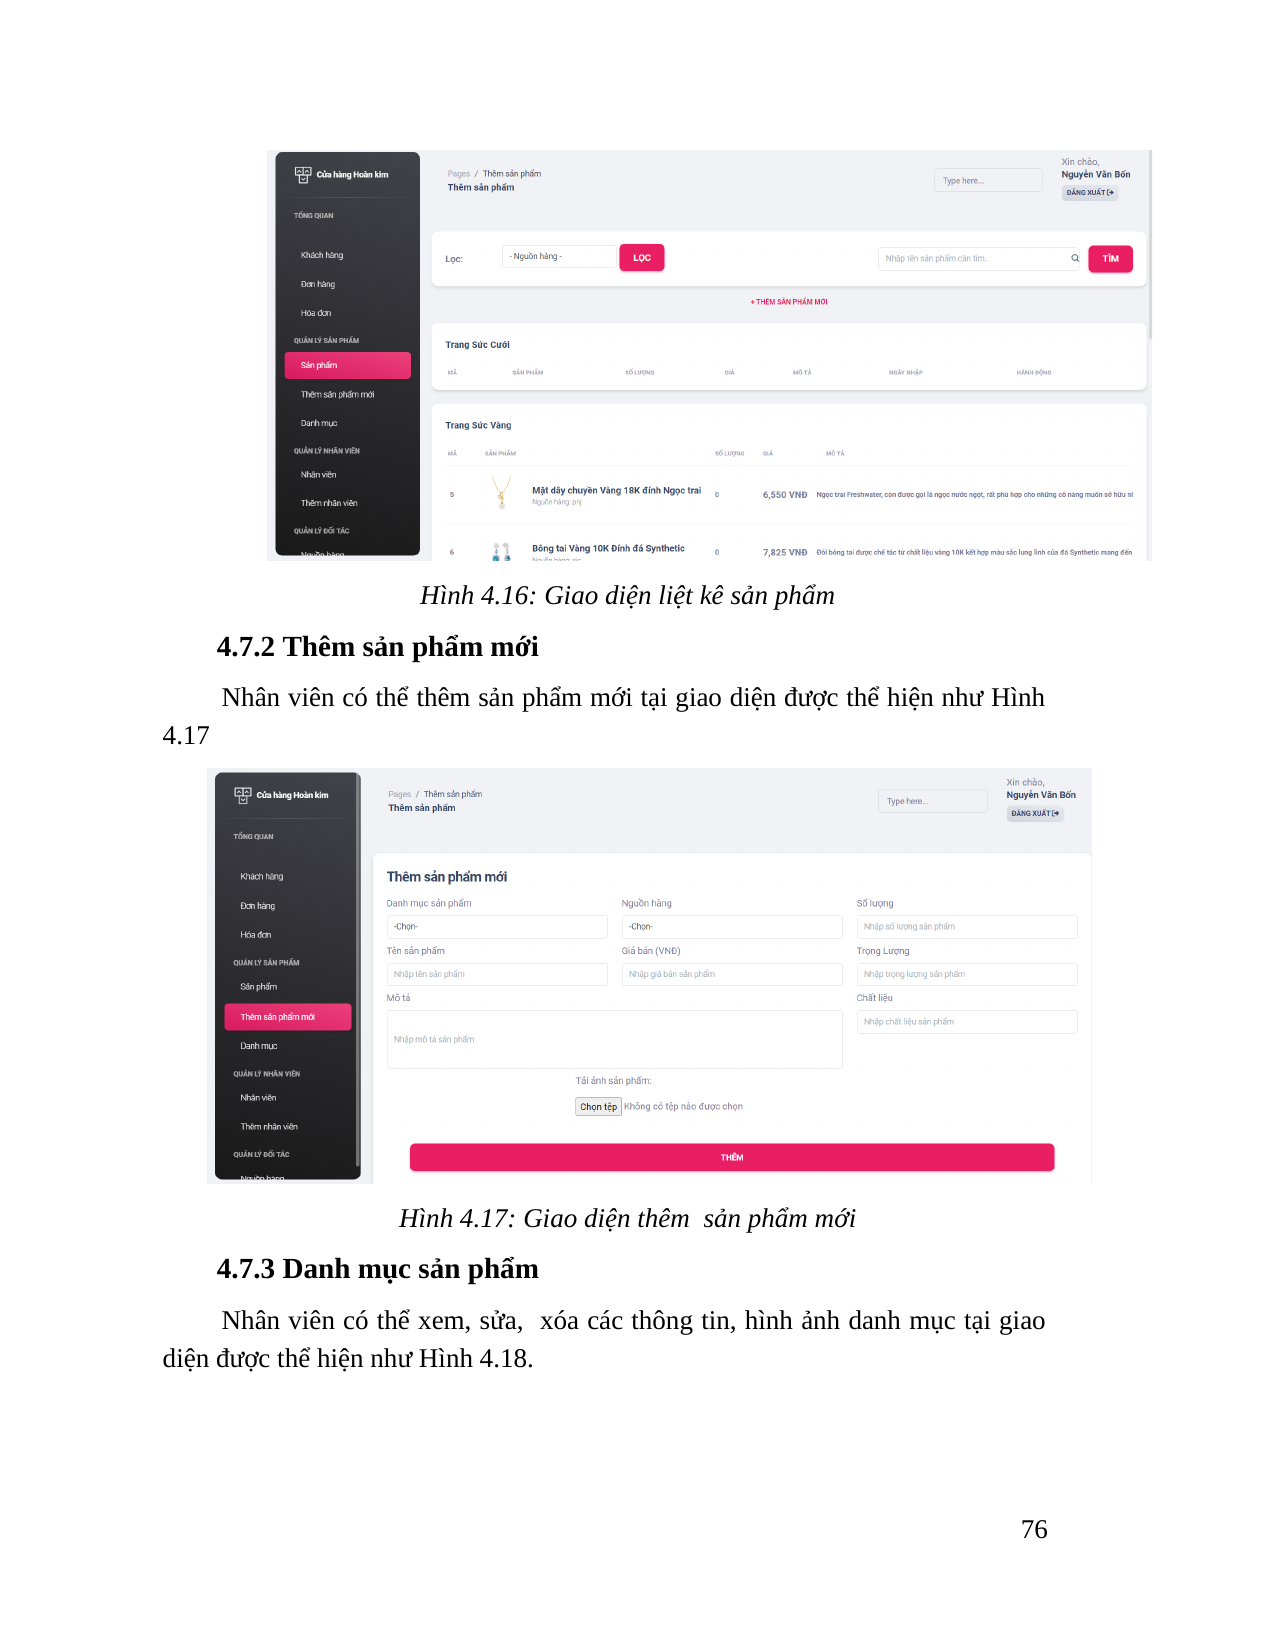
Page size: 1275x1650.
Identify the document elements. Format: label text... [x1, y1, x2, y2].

text Nhân viên có thể thêm sản phẩm mới tại giao diện được thể hiện như Hình 4.17 [162, 682, 1048, 750]
text Hình 4.17: Giao diện thêm sản phẩm mới [103, 1202, 1092, 1233]
subtitle 4.7.2 Thêm sản phẩm mới [217, 629, 1048, 662]
picture [206, 768, 1092, 1184]
text Hình 4.16: Giao diện liệt kê sản phẩm [103, 579, 1092, 610]
subtitle 4.7.3 Danh mục sản phẩm [217, 1252, 1048, 1285]
picture [267, 150, 1153, 561]
text Nhân viên có thể xem, sửa, xóa các thông tin, hình ảnh danh mục tại giao diện được thể hiện như Hình 4.18. [162, 1304, 1048, 1373]
